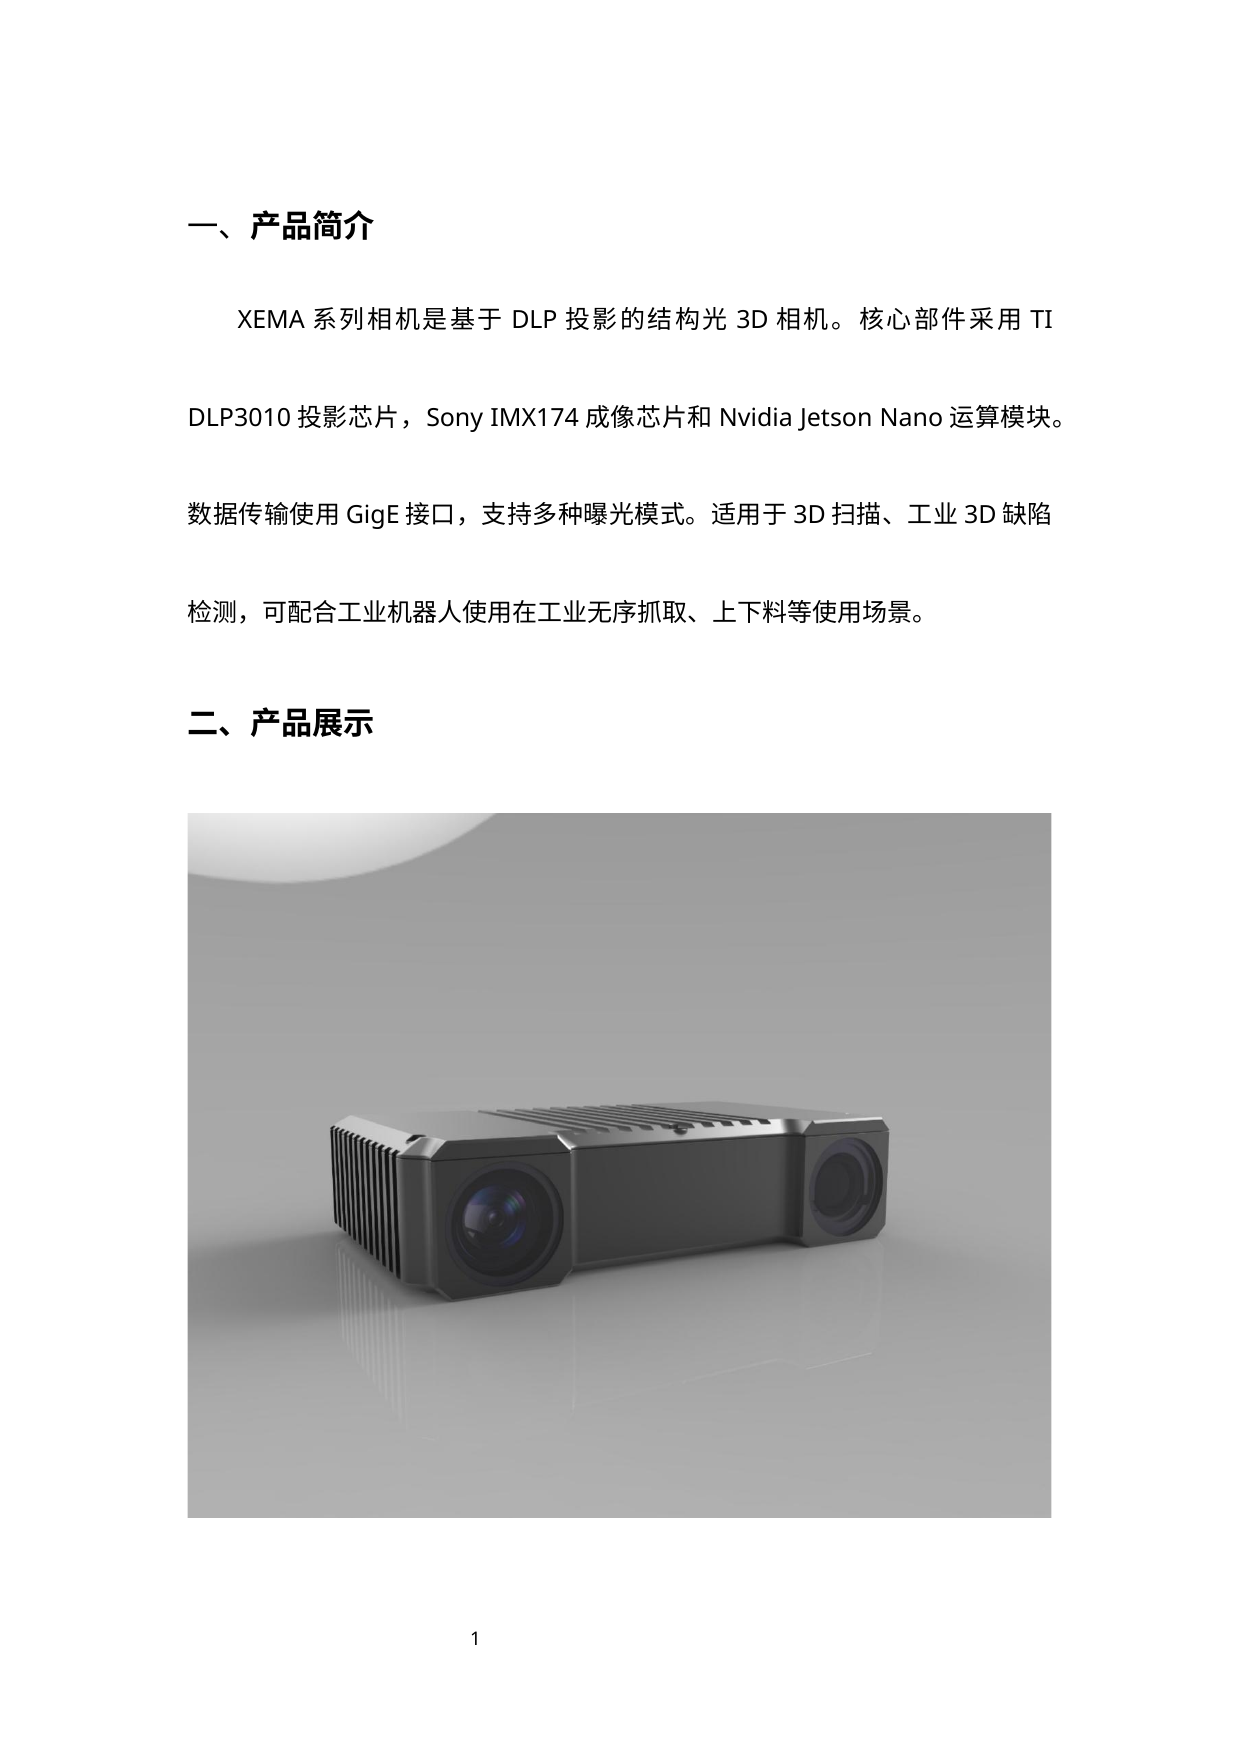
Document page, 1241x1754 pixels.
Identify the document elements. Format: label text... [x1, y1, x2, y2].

text XEMA系列相机是基于DLP投影的结构光3D相机。核心部件采用TI DLP3010投影芯片，Sony IMX174成像芯片和Nvidia Jetson Nano运算模块。数据传输使用GigE接口，支持多种曝光模式。适用于3D扫描、工业3D缺陷检测，可配合工业机器人使用在工业无序抓取、上下料等使用场景。 [187, 285, 1053, 643]
text 一、产品简介 [187, 191, 1053, 256]
subtitle 二、产品展示 [187, 688, 1053, 753]
picture [187, 813, 1052, 1518]
